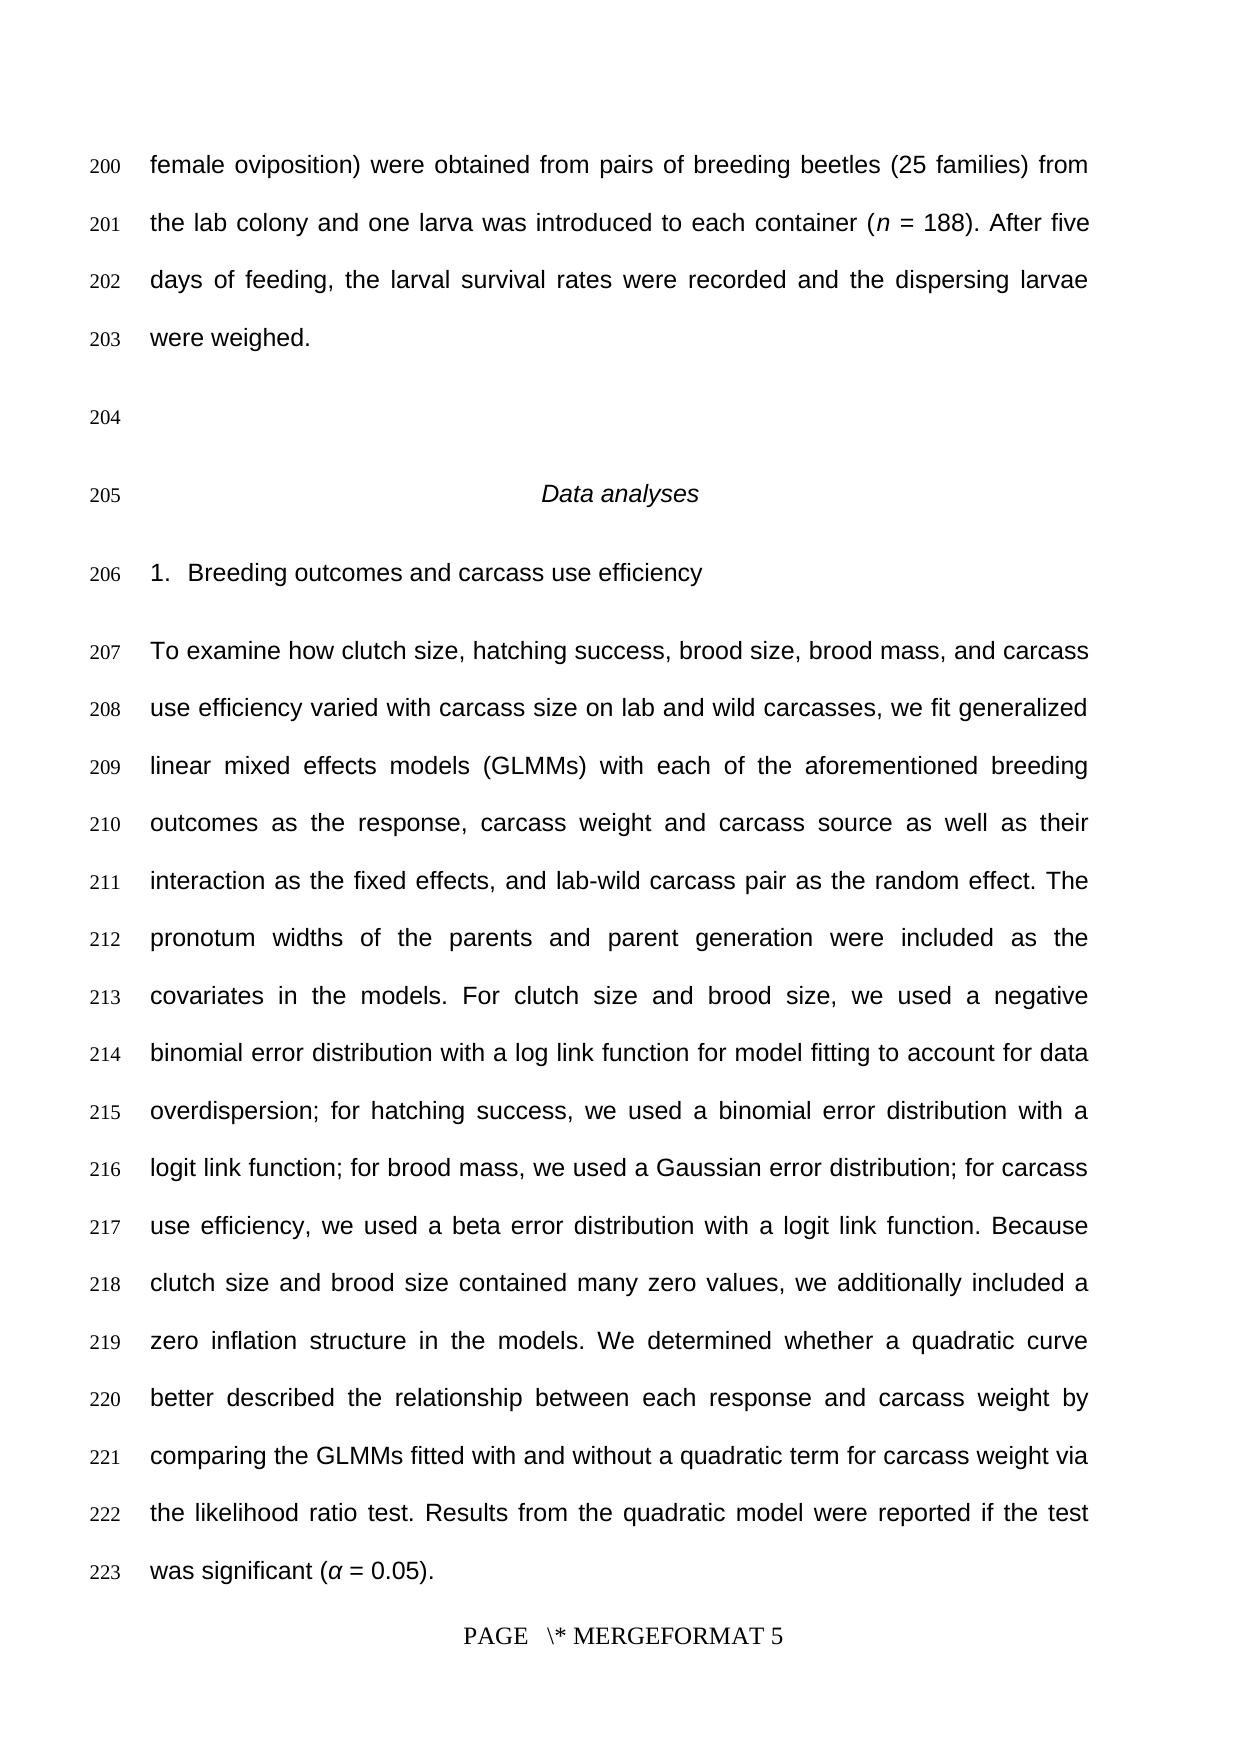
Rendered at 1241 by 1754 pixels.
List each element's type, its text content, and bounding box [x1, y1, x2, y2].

text To examine how clutch size, hatching success, brood size, brood mass, and carcass use efficiency varied with carcass size on lab and wild carcasses, we fit generalized linear mixed effects models (GLMMs) with each of the aforementioned breeding outcomes as the response, carcass weight and carcass source as well as their interaction as the fixed effects, and lab-wild carcass pair as the random effect. The pronotum widths of the parents and parent generation were included as the covariates in the models. For clutch size and brood size, we used a negative binomial error distribution with a log link function for model fitting to account for data overdispersion; for hatching success, we used a binomial error distribution with a logit link function; for brood mass, we used a Gaussian error distribution; for carcass use efficiency, we used a beta error distribution with a logit link function. Because clutch size and brood size contained many zero values, we additionally included a zero inflation structure in the models. We determined whether a quadratic curve better described the relationship between each response and carcass weight by comparing the GLMMs fitted with and without a quadratic term for carcass weight via the likelihood ratio test. Results from the quadratic model were reported if the test was significant (α = 0.05). [150, 636, 1090, 1584]
text Data analyses [150, 479, 1090, 508]
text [150, 150, 1090, 351]
list Breeding outcomes and carcass use efficiency [150, 557, 1090, 586]
